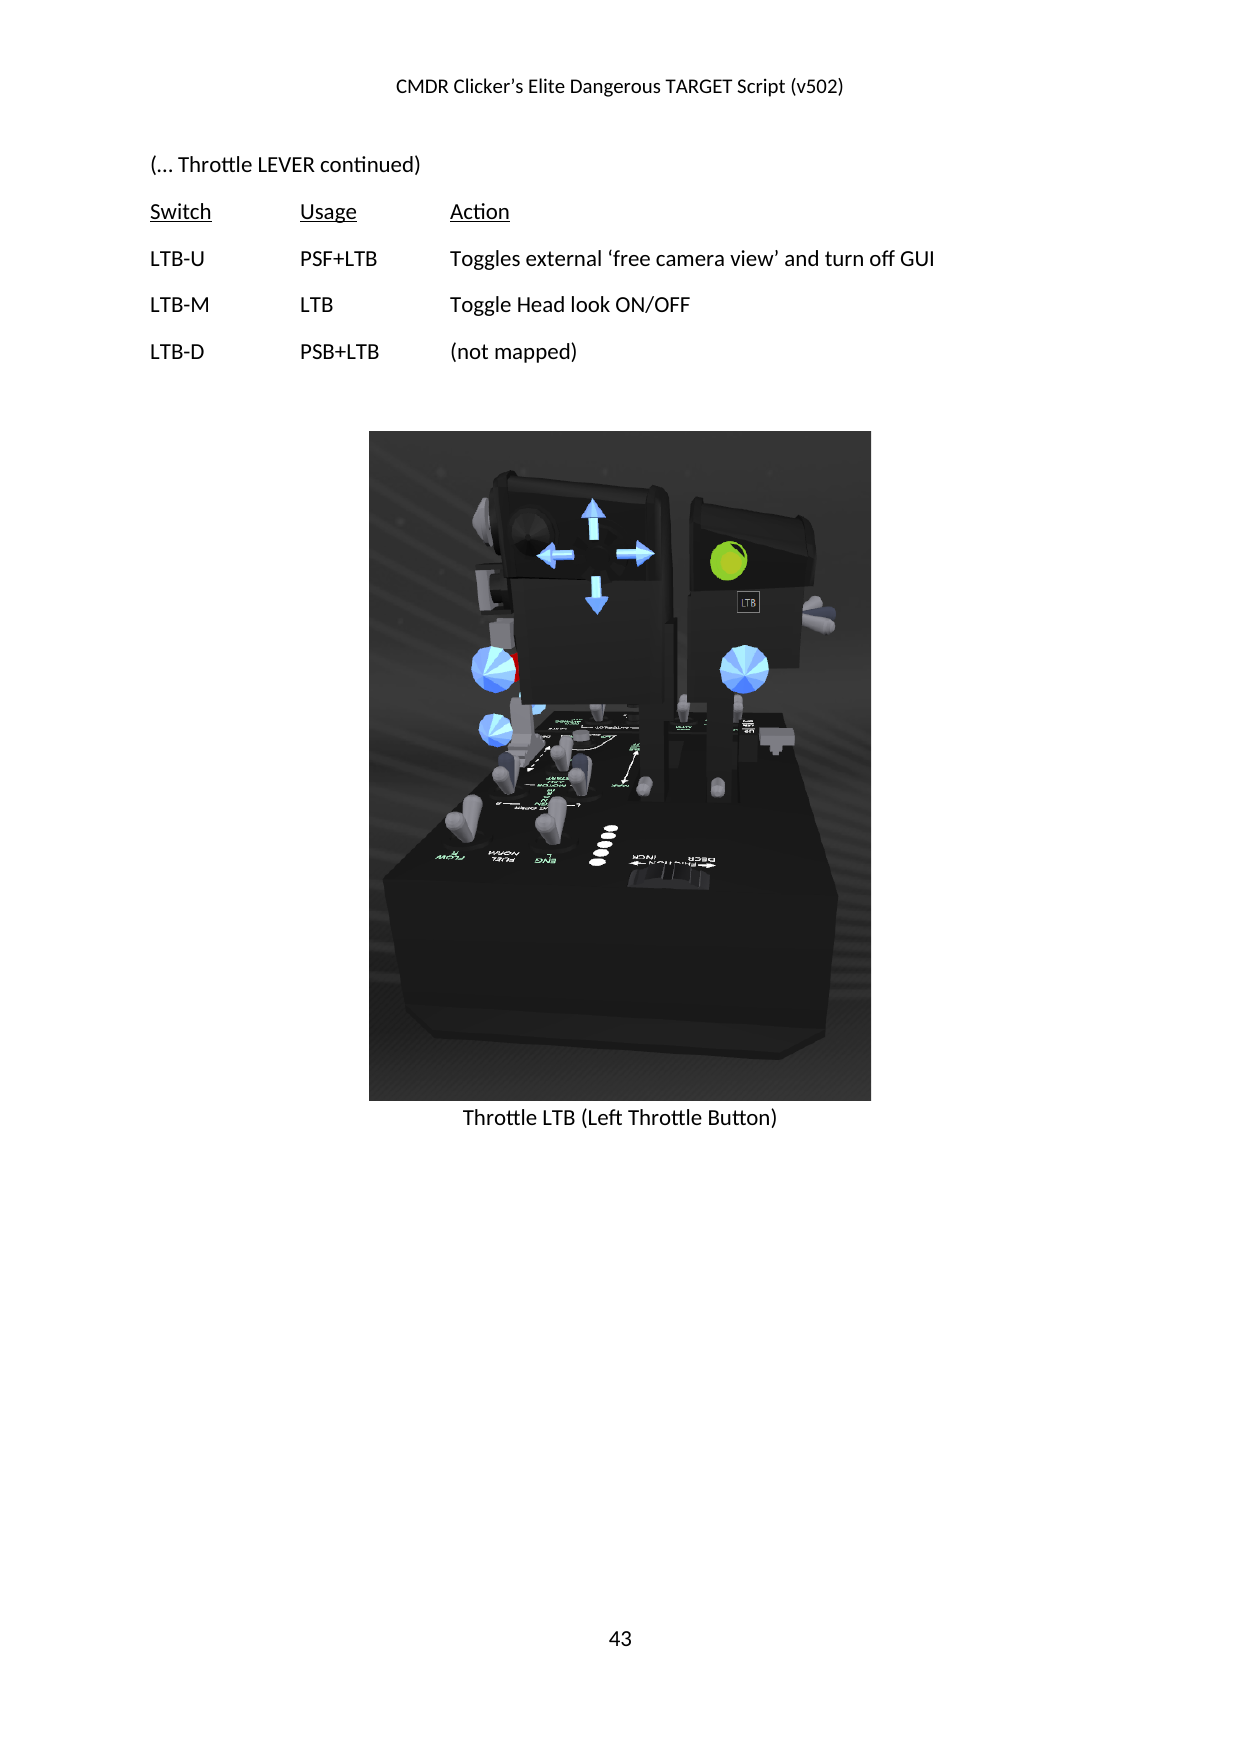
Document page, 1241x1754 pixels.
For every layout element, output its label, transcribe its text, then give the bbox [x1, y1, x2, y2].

text Switch Usage Action [150, 197, 1090, 225]
text LTB-U PSF+LTB Toggles external ‘free camera view’ and turn off GUI [150, 244, 1090, 272]
text LTB-D PSB+LTB (not mapped) [150, 337, 1090, 366]
text LTB-M LTB Toggle Head look ON/OFF [150, 291, 1090, 319]
picture [369, 431, 872, 1101]
text (… Throttle LEVER continued) [150, 150, 1090, 178]
